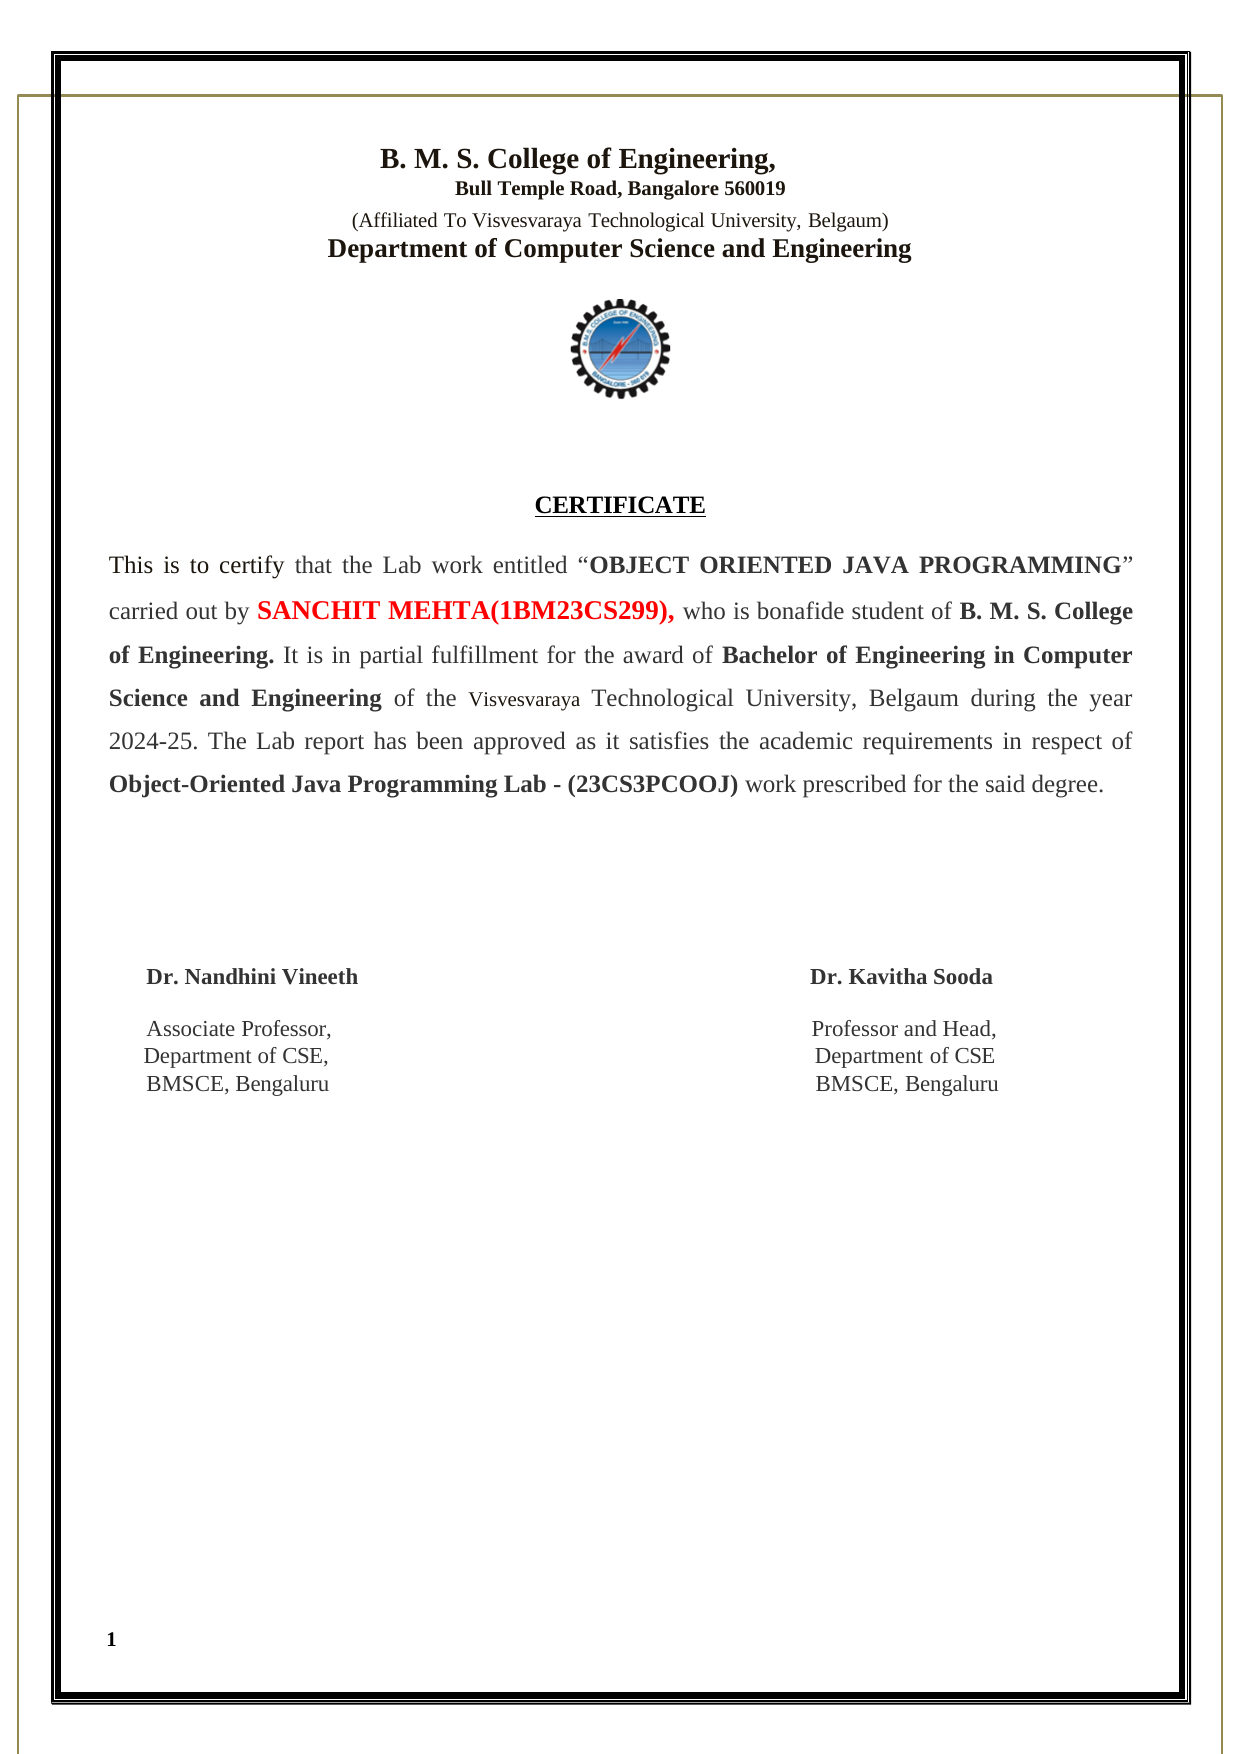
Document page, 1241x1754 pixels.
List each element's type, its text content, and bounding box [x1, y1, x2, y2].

text Department of CSE, Department of CSE [143, 1042, 1134, 1069]
text B. M. S. College of Engineering, [380, 142, 1134, 175]
text Bull Temple Road, Bangalore 560019 [131, 176, 1110, 199]
text (Affiliated To Visvesvaraya Technological University, Belgaum) [130, 208, 1110, 232]
text Department of Computer Science and Engineering [121, 232, 1118, 263]
text BMSCE, Bengaluru BMSCE, Bengaluru [106, 1071, 1118, 1097]
text This is to certify that the Lab work entitled “OBJECT ORIENTED JAVA PROGRAMMING” carried out by SANCHIT MEHTA(1BM23CS299), who is bonafide student of B. M. S. College of Engineering. It is in partial fulfillment for the award of Bachelor of Engineering in Computer Science and Engineering of the Visvesvaraya Technological University, Belgaum during the year 2024-25. The Lab report has been approved as it satisfies the academic requirements in respect of Object-Oriented Java Programming Lab - (23CS3PCOOJ) work prescribed for the said degree. [109, 550, 1133, 798]
text Associate Professor, Professor and Head, [106, 1015, 1134, 1041]
text CERTIFICATE [123, 491, 1118, 519]
text Dr. Nandhini Vineeth Dr. Kavitha Sooda [106, 963, 1110, 989]
picture [570, 299, 671, 400]
